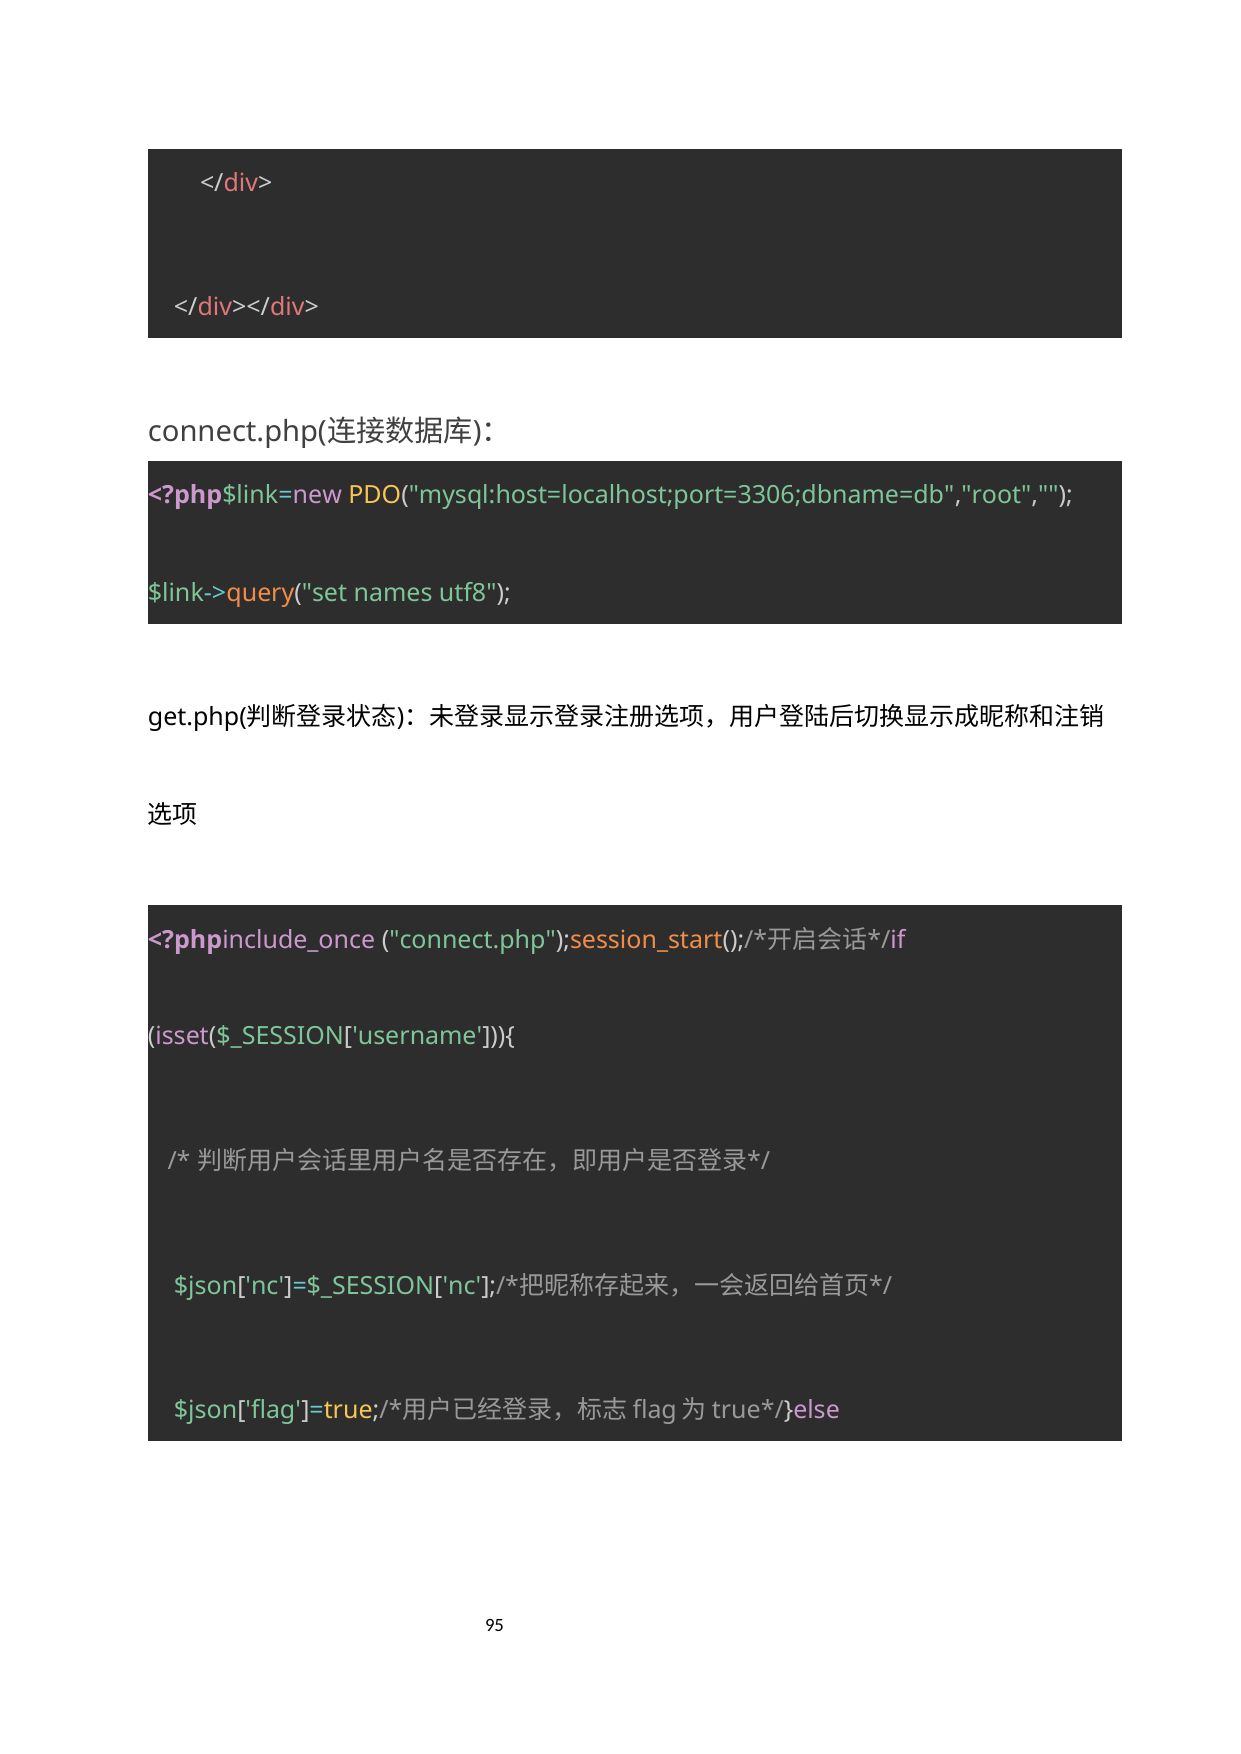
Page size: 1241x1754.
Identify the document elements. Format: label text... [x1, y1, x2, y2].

text $json['nc']=$_SESSION['nc'];/*把昵称存起来，一会返回给首页*/ [148, 1251, 1122, 1316]
text <?php$link=new PDO("mysql:host=localhost;port=3306;dbname=db","root","");$link->query("set names utf8"); [148, 461, 1122, 624]
text </div></div> [148, 273, 1122, 338]
text get.php(判断登录状态)：未登录显示登录注册选项，用户登陆后切换显示成昵称和注销选项 [148, 682, 1122, 845]
text $json['flag']=true;/*用户已经登录，标志flag为true*/}else [148, 1376, 1122, 1441]
text /* 判断用户会话里用户名是否存在，即用户是否登录*/ [148, 1126, 1122, 1191]
text <?phpinclude_once ("connect.php");session_start();/*开启会话*/if (isset($_SESSION['username'])){ [148, 905, 1122, 1067]
text </div> [148, 149, 1122, 214]
text connect.php(连接数据库)： [148, 396, 1122, 461]
